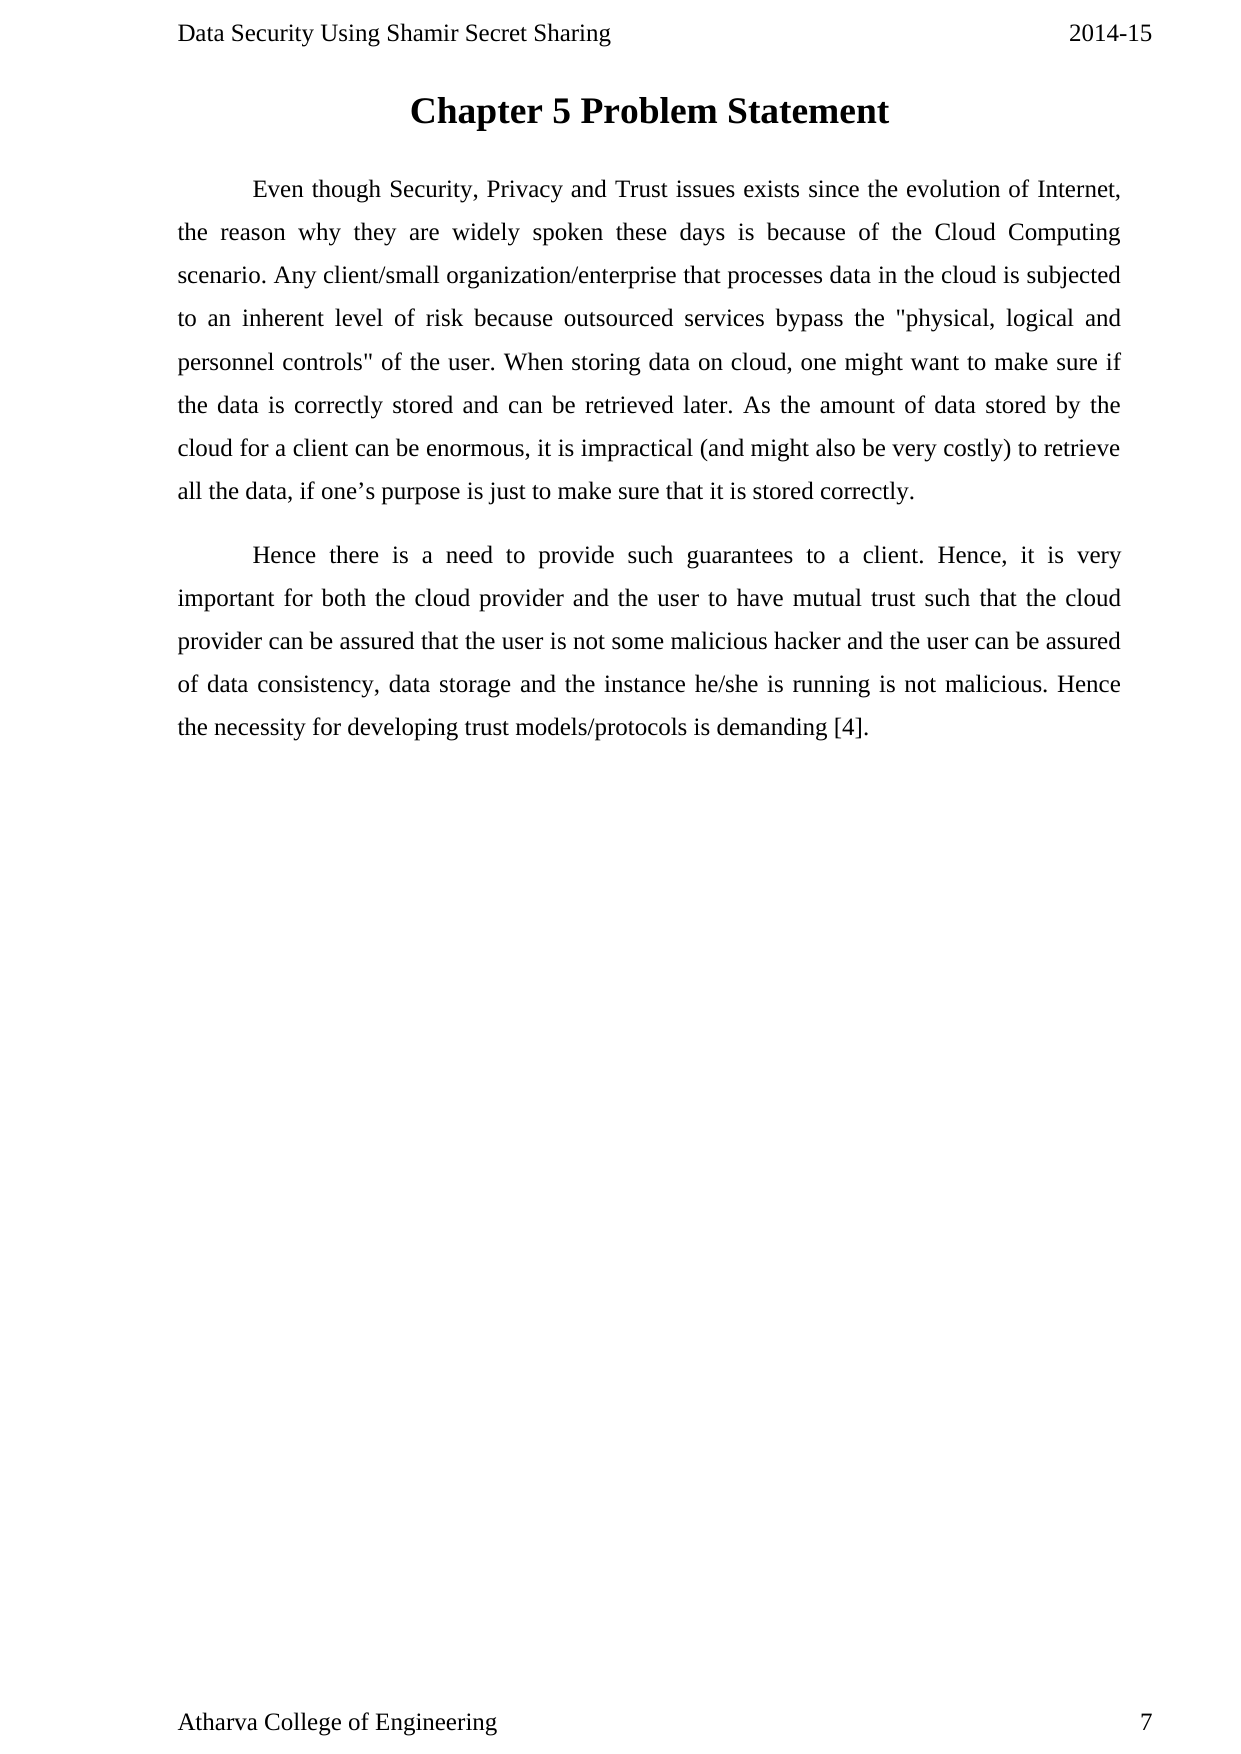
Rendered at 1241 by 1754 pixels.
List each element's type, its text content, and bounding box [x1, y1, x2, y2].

text Chapter 5 Problem Statement [177, 89, 1122, 132]
text Hence there is a need to provide such guarantees to a client. Hence, it is very important for both the cloud provider and the user to have mutual trust such that the cloud provider can be assured that the user is not some malicious hacker and the user can be assured of data consistency, data storage and the instance he/she is running is not malicious. Hence the necessity for developing trust models/protocols is demanding [4]. [177, 540, 1122, 741]
text Even though Security, Privacy and Trust issues exists since the evolution of Internet, the reason why they are widely spoken these days is because of the Cloud Computing scenario. Any client/small organization/enterprise that processes data in the cloud is subjected to an inherent level of risk because outsourced services bypass the "physical, logical and personnel controls" of the user. When storing data on cloud, one might want to make sure if the data is correctly stored and can be retrieved later. As the amount of data stored by the cloud for a client can be enormous, it is impractical (and might also be very costly) to retrieve all the data, if one’s purpose is just to make sure that it is stored correctly. [177, 174, 1122, 505]
